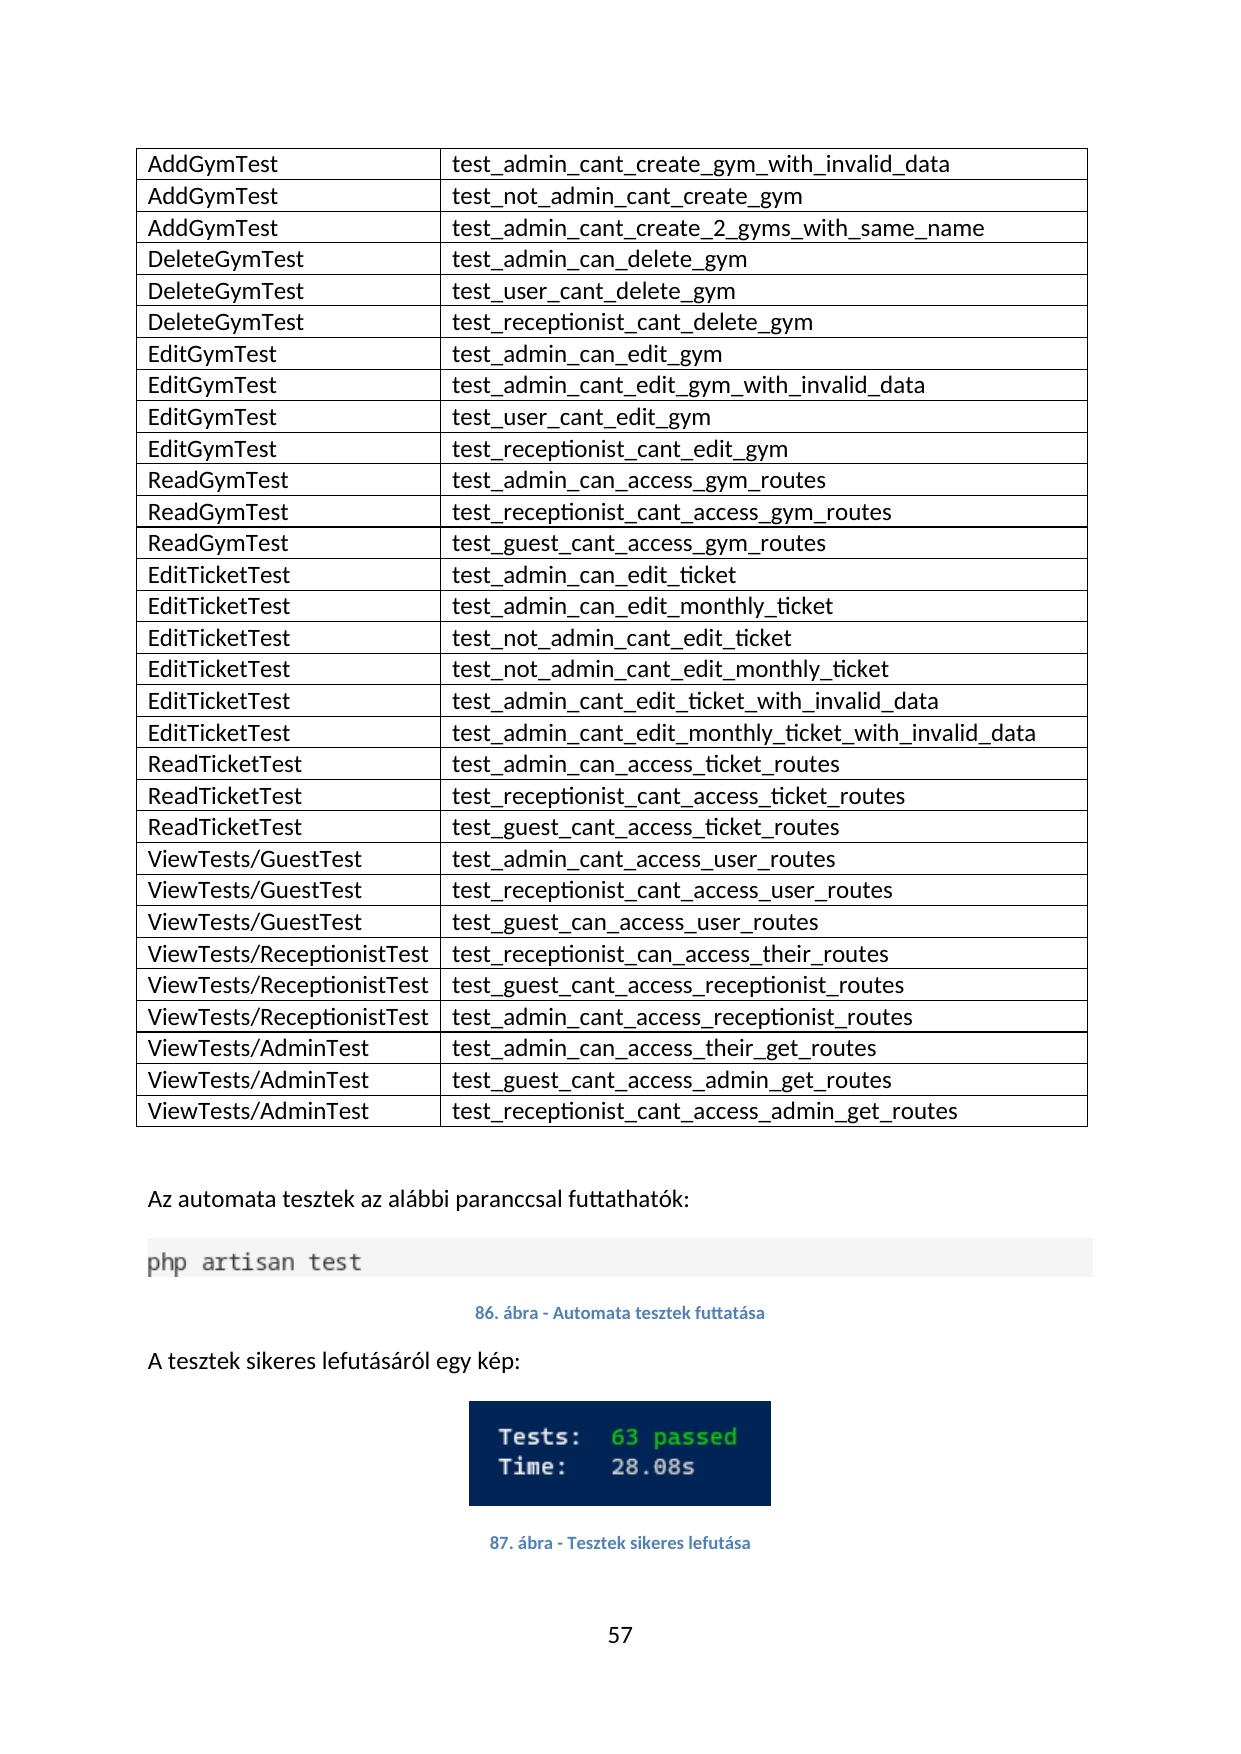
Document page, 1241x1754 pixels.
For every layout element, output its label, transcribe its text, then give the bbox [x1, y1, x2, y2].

table_cell ViewTests/GuestTest [137, 843, 440, 873]
table_cell test_not_admin_cant_edit_monthly_ticket [441, 654, 1087, 684]
table_cell test_admin_can_access_ticket_routes [441, 748, 1087, 779]
table_cell EditTicketTest [137, 622, 440, 653]
table_cell test_guest_can_access_user_routes [441, 906, 1087, 937]
table_cell test_receptionist_cant_access_gym_routes [441, 496, 1087, 526]
table_cell ViewTests/ReceptionistTest [137, 969, 440, 1000]
table_cell AddGymTest [137, 212, 440, 242]
table_cell test_admin_can_edit_ticket [441, 559, 1087, 589]
table_cell test_guest_cant_access_gym_routes [441, 528, 1087, 558]
table_cell ReadGymTest [137, 464, 440, 495]
table_cell ReadTicketTest [137, 780, 440, 810]
table_cell test_not_admin_cant_edit_ticket [441, 622, 1087, 653]
table_cell test_admin_cant_edit_gym_with_invalid_data [441, 370, 1087, 400]
table_cell test_receptionist_cant_delete_gym [441, 306, 1087, 337]
table_cell test_guest_cant_access_admin_get_routes [441, 1064, 1087, 1094]
table_cell ReadTicketTest [137, 748, 440, 779]
picture [469, 1401, 771, 1506]
table_cell test_admin_can_edit_monthly_ticket [441, 591, 1087, 621]
table_cell test_admin_cant_create_2_gyms_with_same_name [441, 212, 1087, 242]
table_cell EditTicketTest [137, 717, 440, 747]
table_cell test_receptionist_cant_access_user_routes [441, 875, 1087, 905]
text A tesztek sikeres lefutásáról egy kép: [148, 1345, 1093, 1376]
table_cell test_admin_cant_access_user_routes [441, 843, 1087, 873]
text Az automata tesztek az alábbi paranccsal futtathatók: [148, 1183, 1093, 1213]
table_cell ViewTests/ReceptionistTest [137, 1001, 440, 1031]
table_cell DeleteGymTest [137, 275, 440, 305]
table_cell test_admin_can_delete_gym [441, 243, 1087, 274]
table_cell ViewTests/GuestTest [137, 906, 440, 937]
table_cell test_user_cant_edit_gym [441, 401, 1087, 432]
table_cell EditTicketTest [137, 685, 440, 716]
table_cell ViewTests/AdminTest [137, 1033, 440, 1063]
table_cell test_receptionist_cant_edit_gym [441, 433, 1087, 463]
table_cell ViewTests/AdminTest [137, 1064, 440, 1094]
table_cell test_admin_can_edit_gym [441, 338, 1087, 368]
table_cell EditGymTest [137, 401, 440, 432]
table_cell EditGymTest [137, 433, 440, 463]
table_cell EditTicketTest [137, 591, 440, 621]
table_cell test_receptionist_cant_access_ticket_routes [441, 780, 1087, 810]
table_cell test_admin_can_access_their_get_routes [441, 1033, 1087, 1063]
table_cell ReadTicketTest [137, 811, 440, 842]
table_cell EditTicketTest [137, 654, 440, 684]
table_cell ReadGymTest [137, 528, 440, 558]
table_cell test_not_admin_cant_create_gym [441, 180, 1087, 211]
table_cell ViewTests/GuestTest [137, 875, 440, 905]
table_cell AddGymTest [137, 149, 440, 179]
table_cell ViewTests/AdminTest [137, 1096, 440, 1126]
table_cell DeleteGymTest [137, 243, 440, 274]
table_cell DeleteGymTest [137, 306, 440, 337]
table_cell test_guest_cant_access_receptionist_routes [441, 969, 1087, 1000]
table_cell ViewTests/ReceptionistTest [137, 938, 440, 968]
table_cell test_admin_can_access_gym_routes [441, 464, 1087, 495]
table_cell test_user_cant_delete_gym [441, 275, 1087, 305]
table_cell EditGymTest [137, 370, 440, 400]
table_cell test_guest_cant_access_ticket_routes [441, 811, 1087, 842]
table_cell ReadGymTest [137, 496, 440, 526]
table_cell EditGymTest [137, 338, 440, 368]
table_cell test_admin_cant_edit_ticket_with_invalid_data [441, 685, 1087, 716]
table_cell test_admin_cant_edit_monthly_ticket_with_invalid_data [441, 717, 1087, 747]
table_cell test_admin_cant_access_receptionist_routes [441, 1001, 1087, 1031]
table_cell test_receptionist_can_access_their_routes [441, 938, 1087, 968]
table_cell test_receptionist_cant_access_admin_get_routes [441, 1096, 1087, 1126]
table_cell EditTicketTest [137, 559, 440, 589]
table_cell test_admin_cant_create_gym_with_invalid_data [441, 149, 1087, 179]
table_cell AddGymTest [137, 180, 440, 211]
